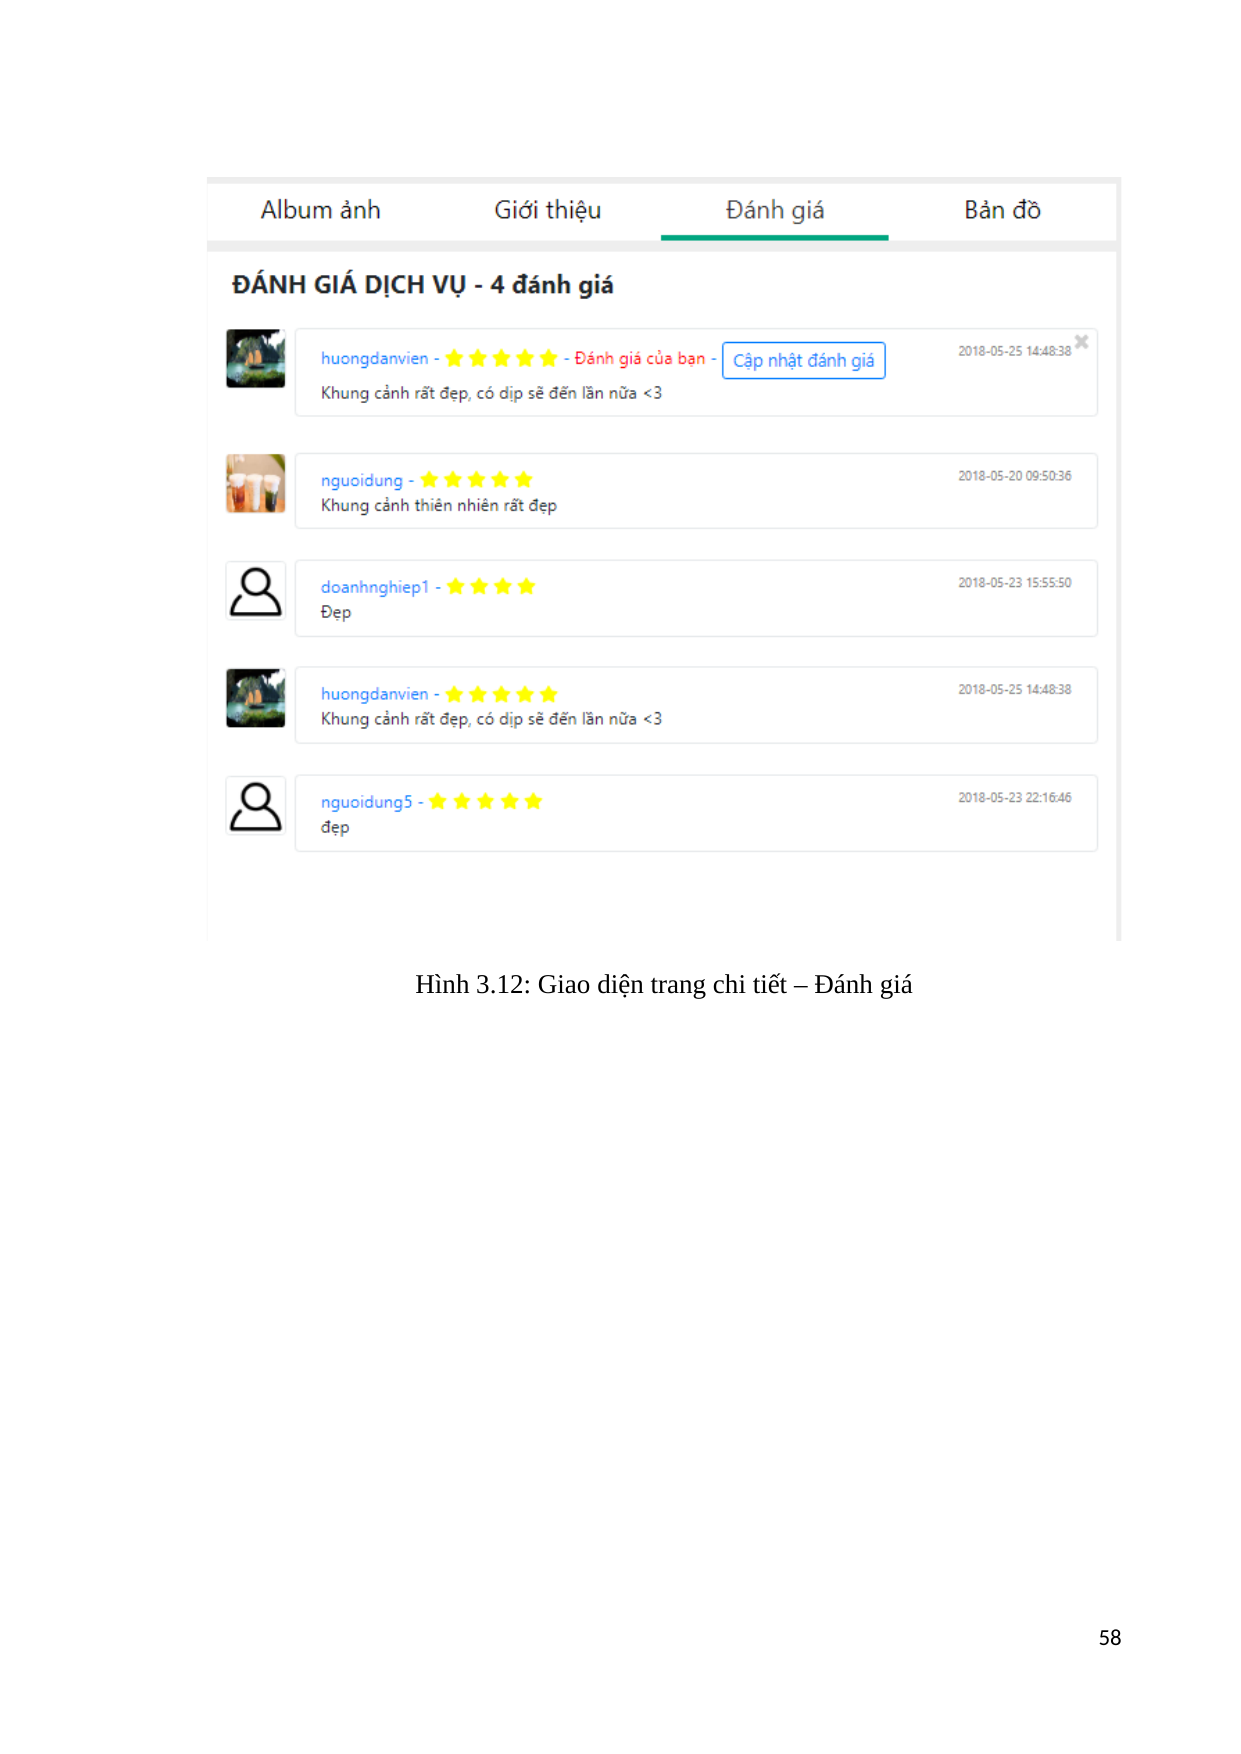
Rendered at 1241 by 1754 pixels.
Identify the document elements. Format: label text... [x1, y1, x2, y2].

picture [206, 177, 1122, 941]
subtitle Hình 3.12: Giao diện trang chi tiết – Đánh giá [207, 968, 1121, 999]
